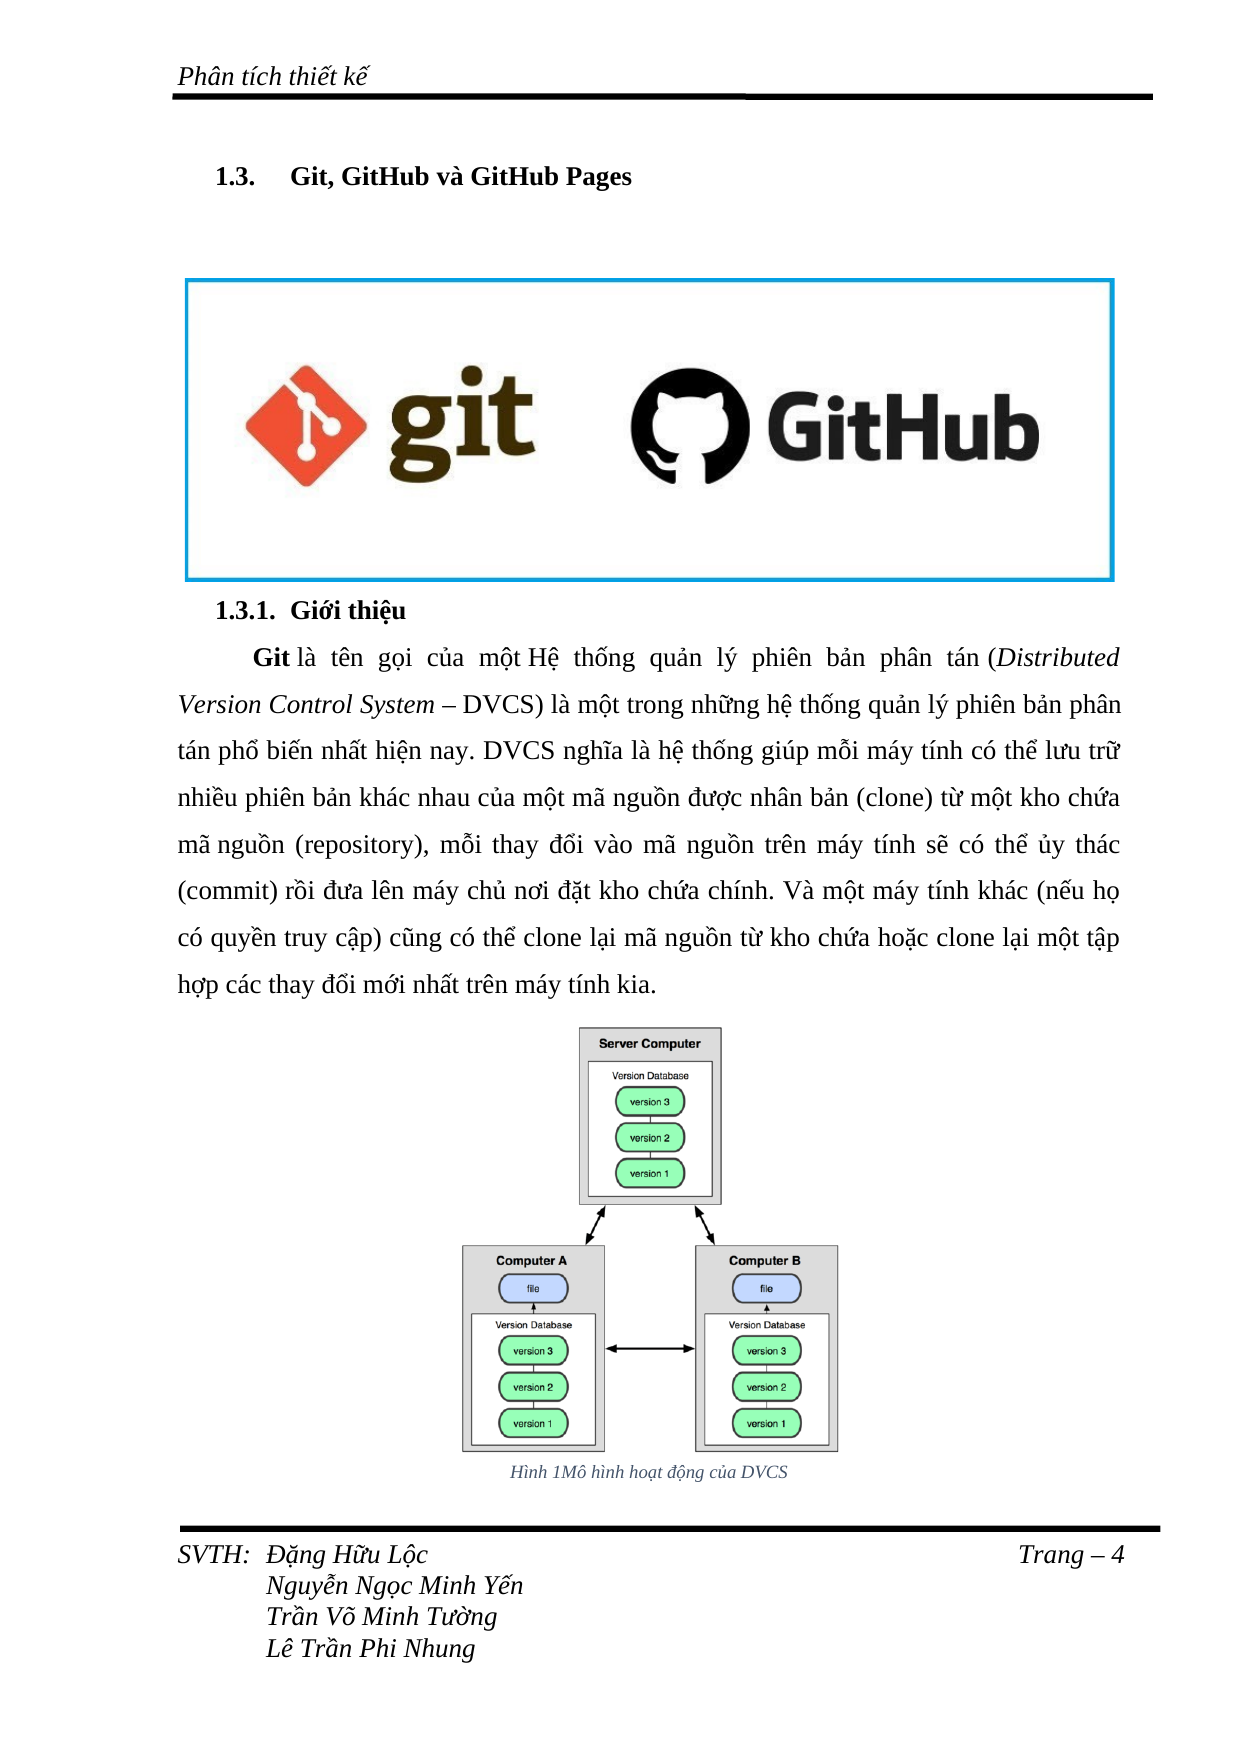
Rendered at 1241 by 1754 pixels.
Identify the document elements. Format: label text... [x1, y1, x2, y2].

picture [188, 282, 1111, 578]
text Hình 1Mô hình hoạt động của DVCS [177, 1461, 1122, 1482]
list Git, GitHub và GitHub Pages [215, 160, 1122, 191]
text Git là tên gọi của một Hệ thống quản lý phiên bản phân tán (Distributed Version Control System – DVCS) là một trong những hệ thống quản lý phiên bản phân tán phổ biến nhất hiện nay. DVCS nghĩa là hệ thống giúp mỗi máy tính có thể lưu trữ nhiều phiên bản khác nhau của một mã nguồn được nhân bản (clone) từ một kho chứa mã nguồn (repository), mỗi thay đổi vào mã nguồn trên máy tính sẽ có thể ủy thác (commit) rồi đưa lên máy chủ nơi đặt kho chứa chính. Và một máy tính khác (nếu họ có quyền truy cập) cũng có thể clone lại mã nguồn từ kho chứa hoặc clone lại một tập hợp các thay đổi mới nhất trên máy tính kia. [177, 641, 1122, 999]
list Giới thiệu [215, 594, 1122, 626]
picture [460, 1027, 839, 1453]
